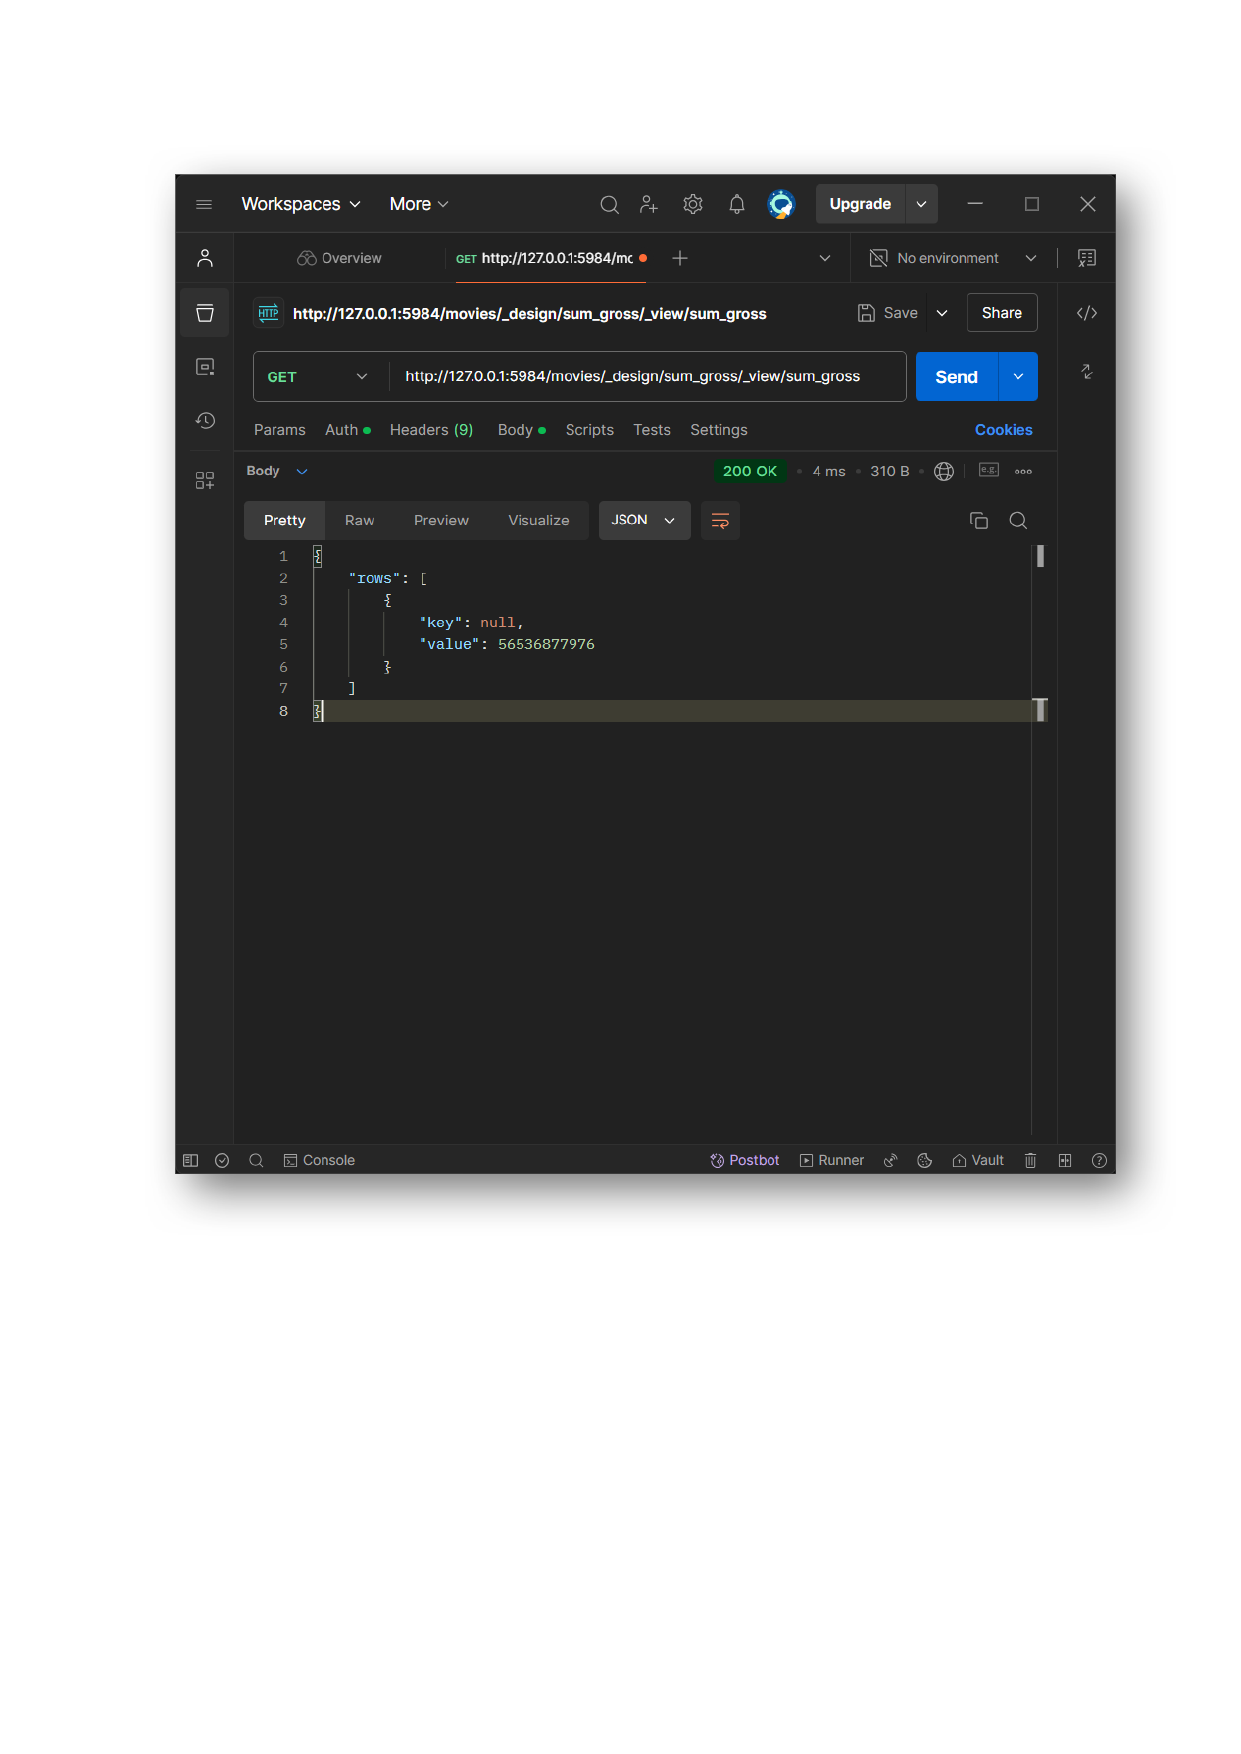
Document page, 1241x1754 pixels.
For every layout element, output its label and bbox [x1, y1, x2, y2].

picture [175, 174, 1116, 1174]
